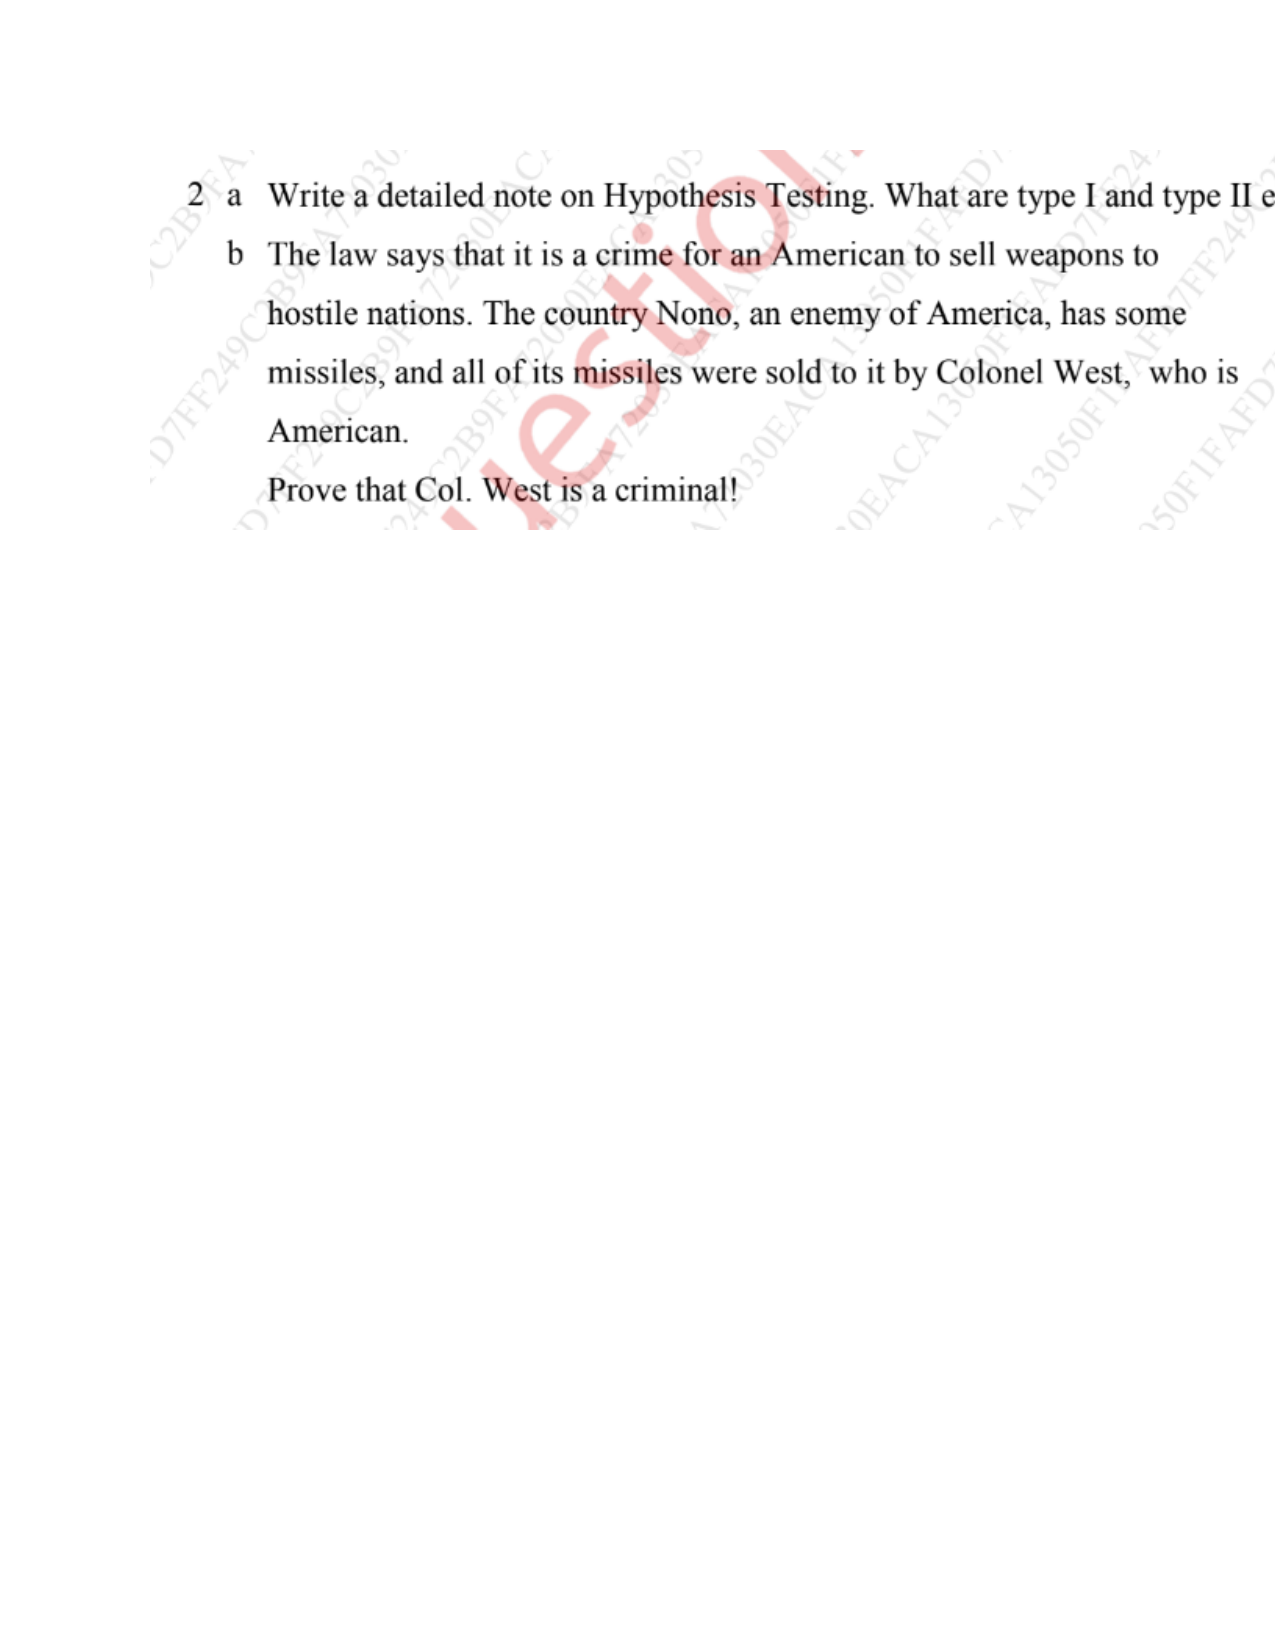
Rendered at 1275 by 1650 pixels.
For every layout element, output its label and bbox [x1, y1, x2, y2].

picture [150, 150, 1275, 530]
